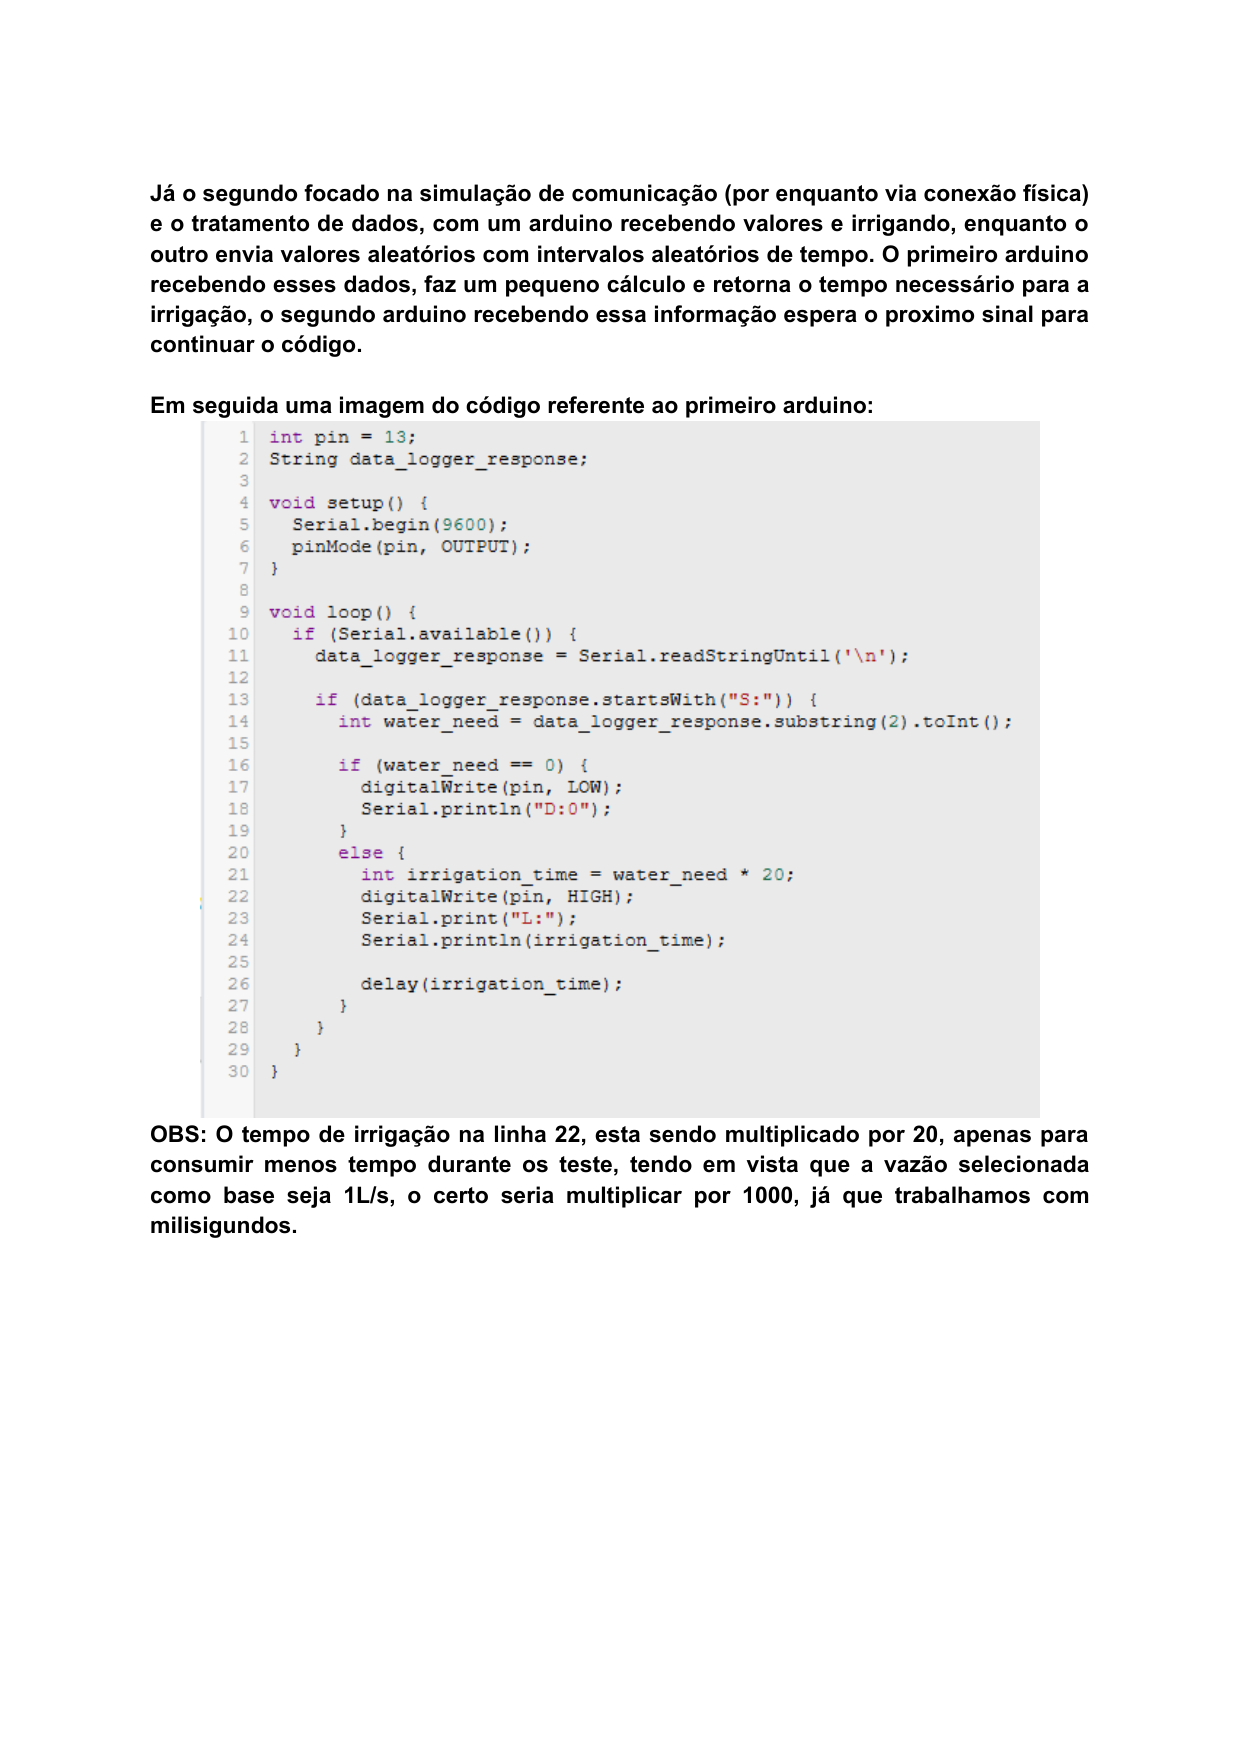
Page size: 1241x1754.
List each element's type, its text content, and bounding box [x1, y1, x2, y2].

text Já o segundo focado na simulação de comunicação (por enquanto via conexão física) e o tratamento de dados, com um arduino recebendo valores e irrigando, enquanto o outro envia valores aleatórios com intervalos aleatórios de tempo. O primeiro arduino recebendo esses dados, faz um pequeno cálculo e retorna o tempo necessário para a irrigação, o segundo arduino recebendo essa informação espera o proximo sinal para continuar o código. [150, 180, 1090, 358]
text OBS: O tempo de irrigação na linha 22, esta sendo multiplicado por 20, apenas para consumir menos tempo durante os teste, tendo em vista que a vazão selecionada como base seja 1L/s, o certo seria multiplicar por 1000, já que trabalhamos com milisigundos. [150, 1121, 1090, 1238]
text Em seguida uma imagem do código referente ao primeiro arduino: [150, 392, 1090, 418]
